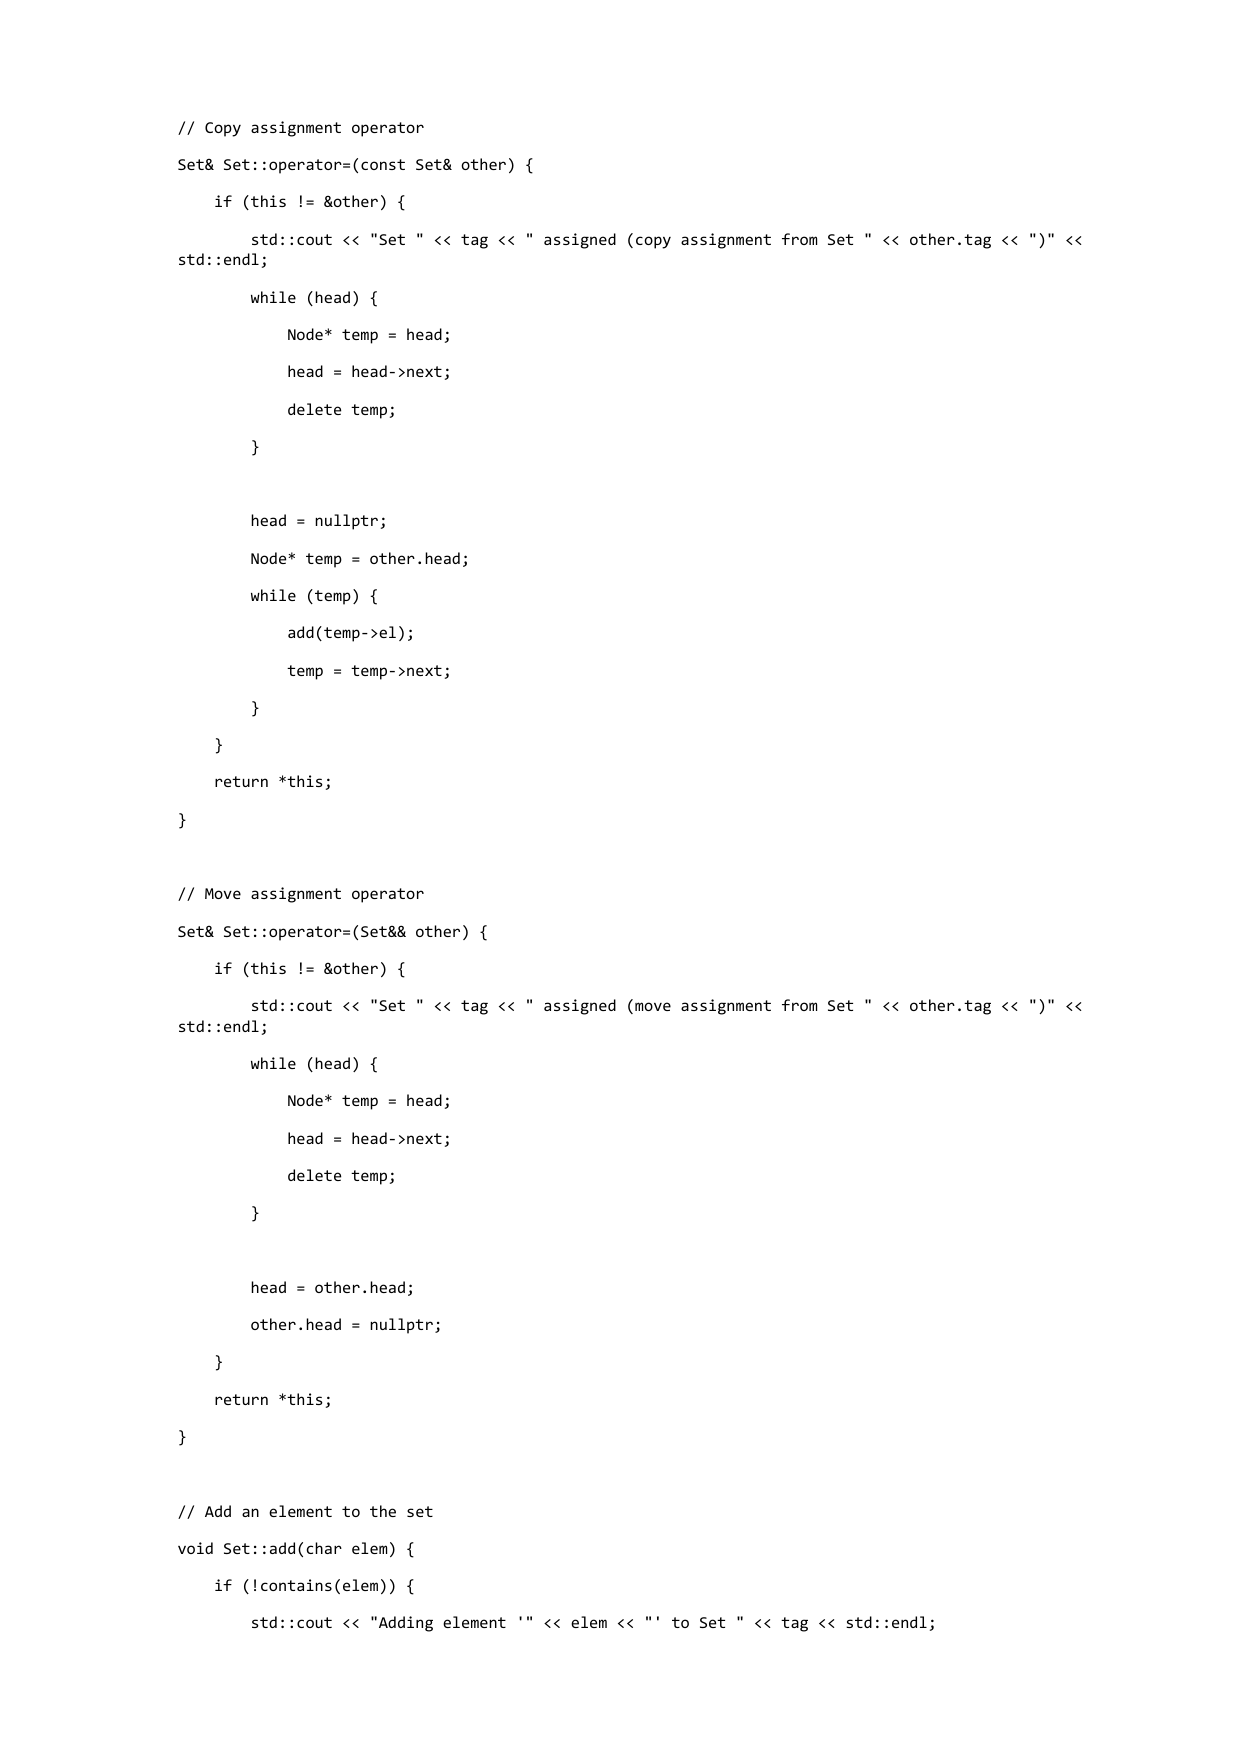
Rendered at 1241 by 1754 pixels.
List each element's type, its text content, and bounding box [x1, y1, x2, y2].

text while (head) { [177, 288, 1152, 307]
text temp = temp->next; [177, 661, 1152, 680]
text delete temp; [177, 400, 1152, 419]
text // Add an element to the set [177, 1502, 1152, 1521]
text void Set::add(char elem) { [177, 1539, 1152, 1559]
text } [177, 698, 1152, 718]
text head = nullptr; [177, 512, 1152, 531]
text head = head->next; [177, 362, 1152, 382]
text Node* temp = other.head; [177, 549, 1152, 568]
text Set& Set::operator=(Set&& other) { [177, 922, 1152, 941]
text return *this; [177, 773, 1152, 792]
text delete temp; [177, 1166, 1152, 1186]
text Node* temp = head; [177, 325, 1152, 345]
text } [177, 1427, 1152, 1447]
text } [177, 1353, 1152, 1372]
text std::cout << "Set " << tag << " assigned (copy assignment from Set " << other.tag << ")" << std::endl; [177, 230, 1152, 270]
text } [177, 1203, 1152, 1223]
text // Copy assignment operator [177, 118, 1152, 138]
text std::cout << "Set " << tag << " assigned (move assignment from Set " << other.tag << ")" << std::endl; [177, 996, 1152, 1037]
text return *this; [177, 1390, 1152, 1409]
text // Move assignment operator [177, 884, 1152, 904]
text } [177, 810, 1152, 829]
text while (temp) { [177, 586, 1152, 606]
text } [177, 735, 1152, 755]
text if (this != &other) { [177, 959, 1152, 979]
text std::cout << "Adding element '" << elem << "' to Set " << tag << std::endl; [177, 1614, 1152, 1633]
text head = other.head; [177, 1278, 1152, 1298]
text head = head->next; [177, 1129, 1152, 1148]
text } [177, 437, 1152, 457]
text other.head = nullptr; [177, 1315, 1152, 1335]
text if (!contains(elem)) { [177, 1576, 1152, 1596]
text add(temp->el); [177, 623, 1152, 643]
text if (this != &other) { [177, 193, 1152, 212]
text Set& Set::operator=(const Set& other) { [177, 155, 1152, 175]
text while (head) { [177, 1054, 1152, 1074]
text Node* temp = head; [177, 1092, 1152, 1111]
